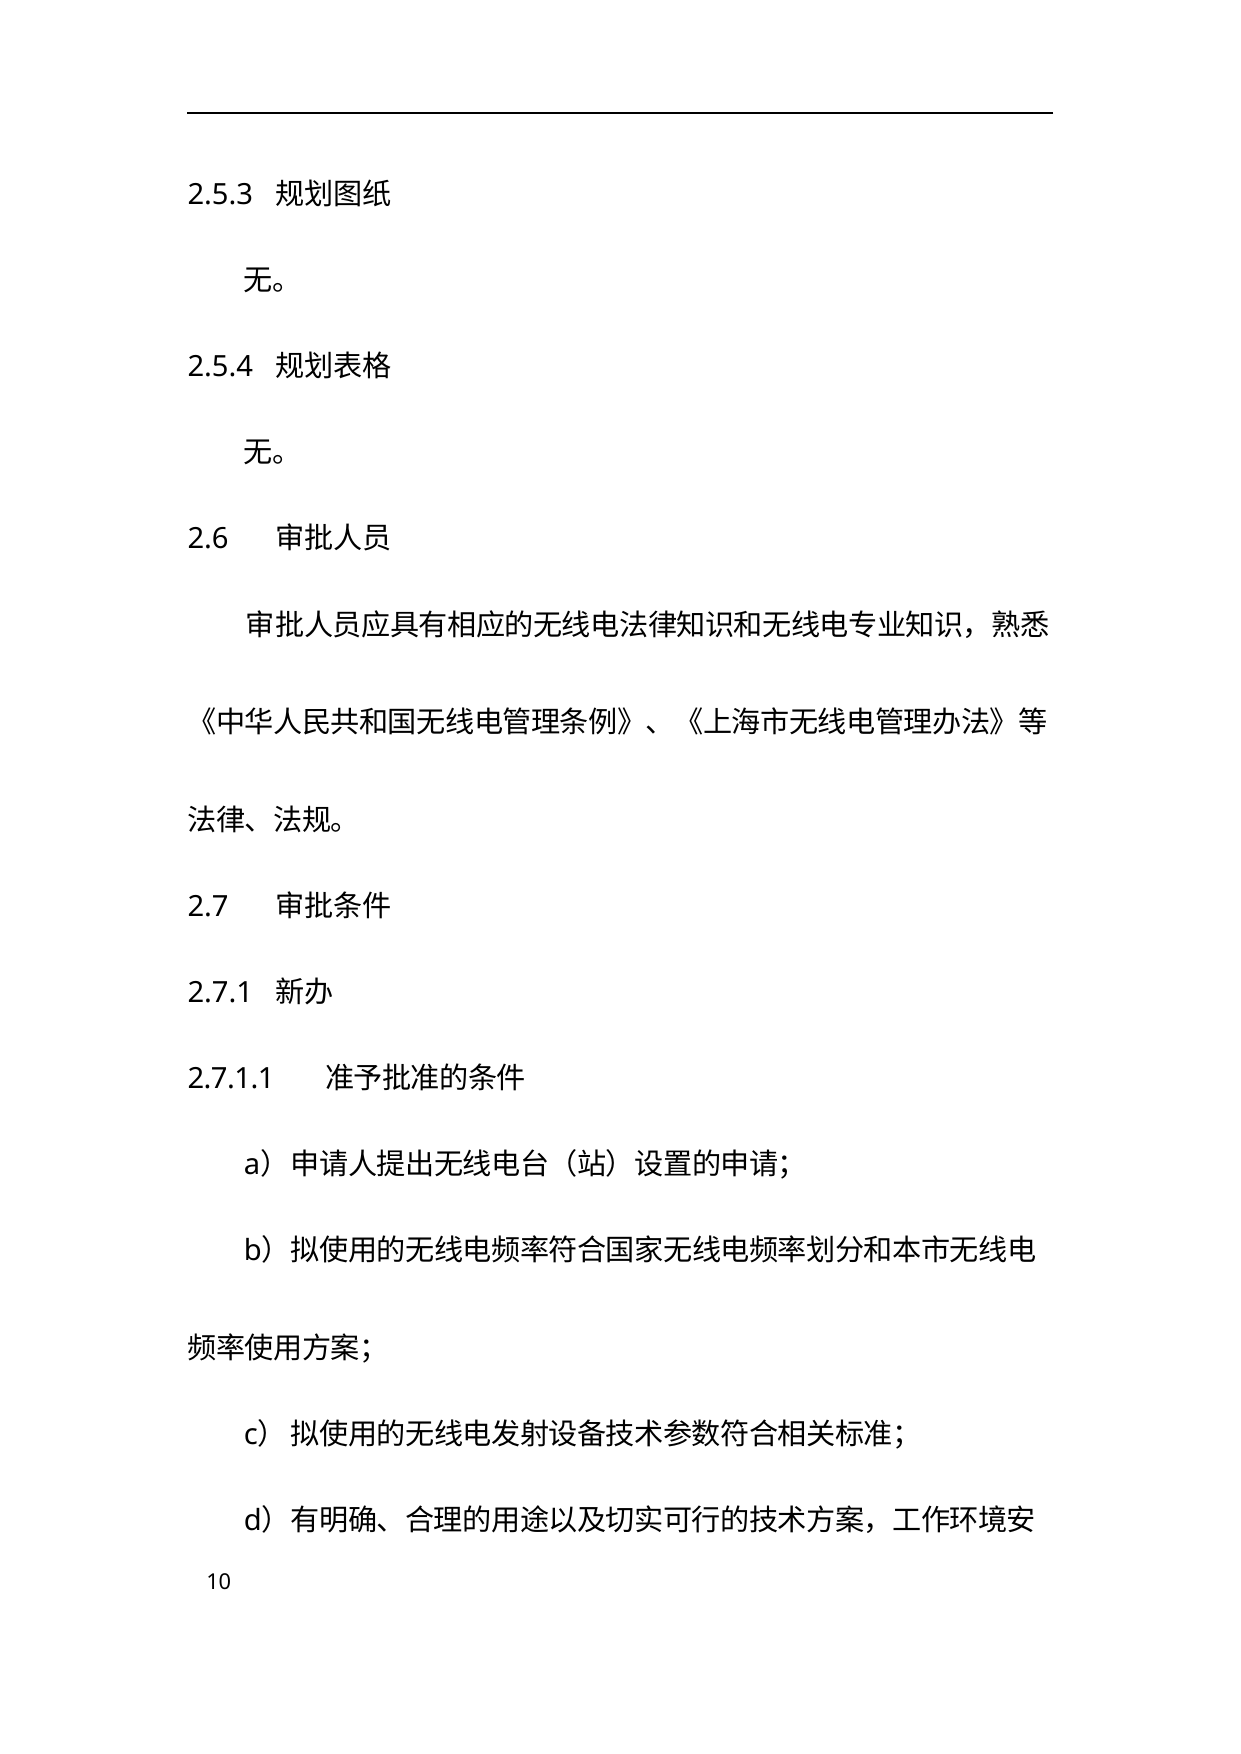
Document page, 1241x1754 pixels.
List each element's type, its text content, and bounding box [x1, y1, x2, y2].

list 拟使用的无线电发射设备技术参数符合相关标准； [187, 1399, 1053, 1464]
title 准予批准的条件 [187, 1043, 1053, 1108]
text 无。 [187, 245, 1053, 310]
list 新办 [187, 957, 1053, 1022]
list 拟使用的无线电频率符合国家无线电频率划分和本市无线电频率使用方案； [187, 1216, 1053, 1378]
list 申请人提出无线电台（站）设置的申请； [187, 1129, 1053, 1194]
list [187, 1485, 1053, 1550]
list 规划表格 [187, 331, 1053, 396]
list 审批条件 [187, 871, 1053, 936]
list 规划图纸 [187, 159, 1053, 224]
text 审批人员应具有相应的无线电法律知识和无线电专业知识，熟悉《中华人民共和国无线电管理条例》、《上海市无线电管理办法》等法律、法规。 [187, 590, 1053, 850]
list 审批人员 [187, 504, 1053, 569]
text 无。 [187, 418, 1053, 483]
